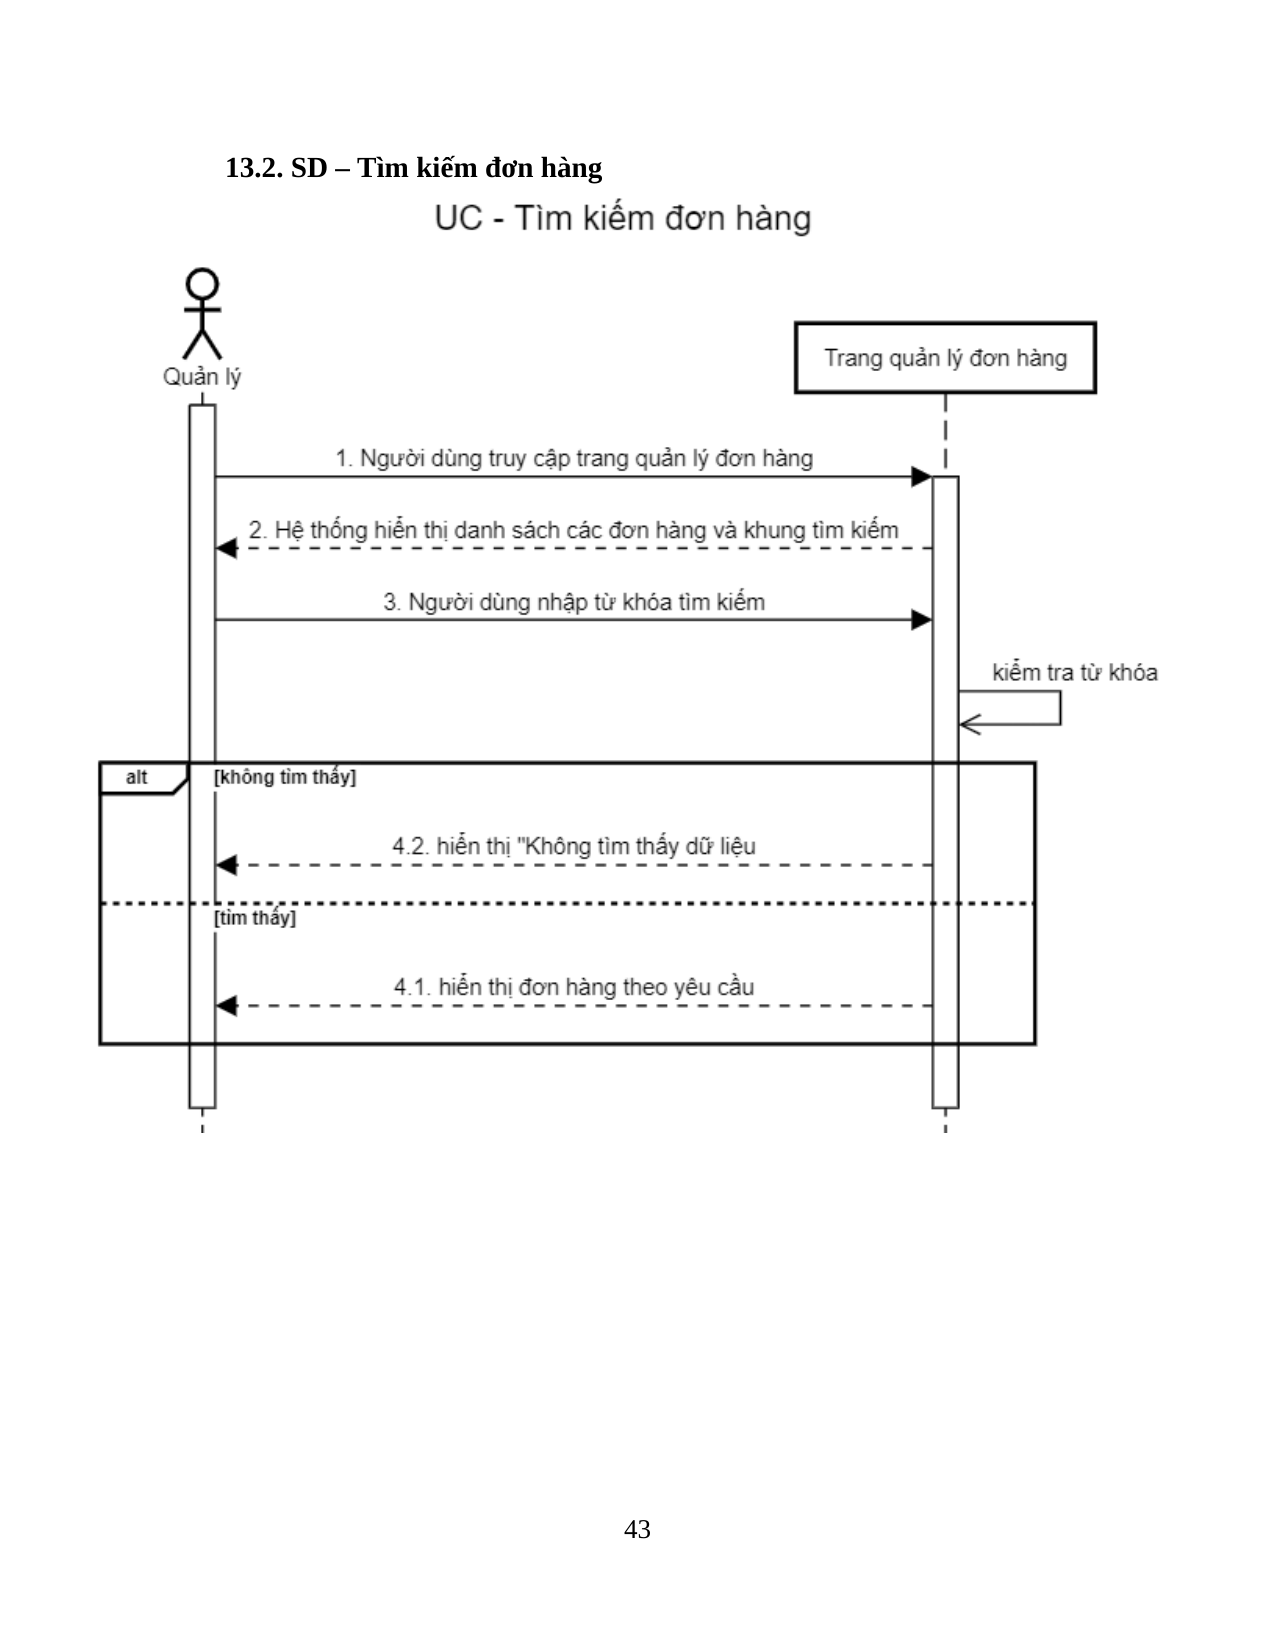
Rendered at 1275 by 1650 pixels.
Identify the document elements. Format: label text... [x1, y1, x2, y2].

picture [75, 191, 1171, 1133]
subtitle 13.2. SD – Tìm kiếm đơn hàng [150, 150, 1125, 183]
